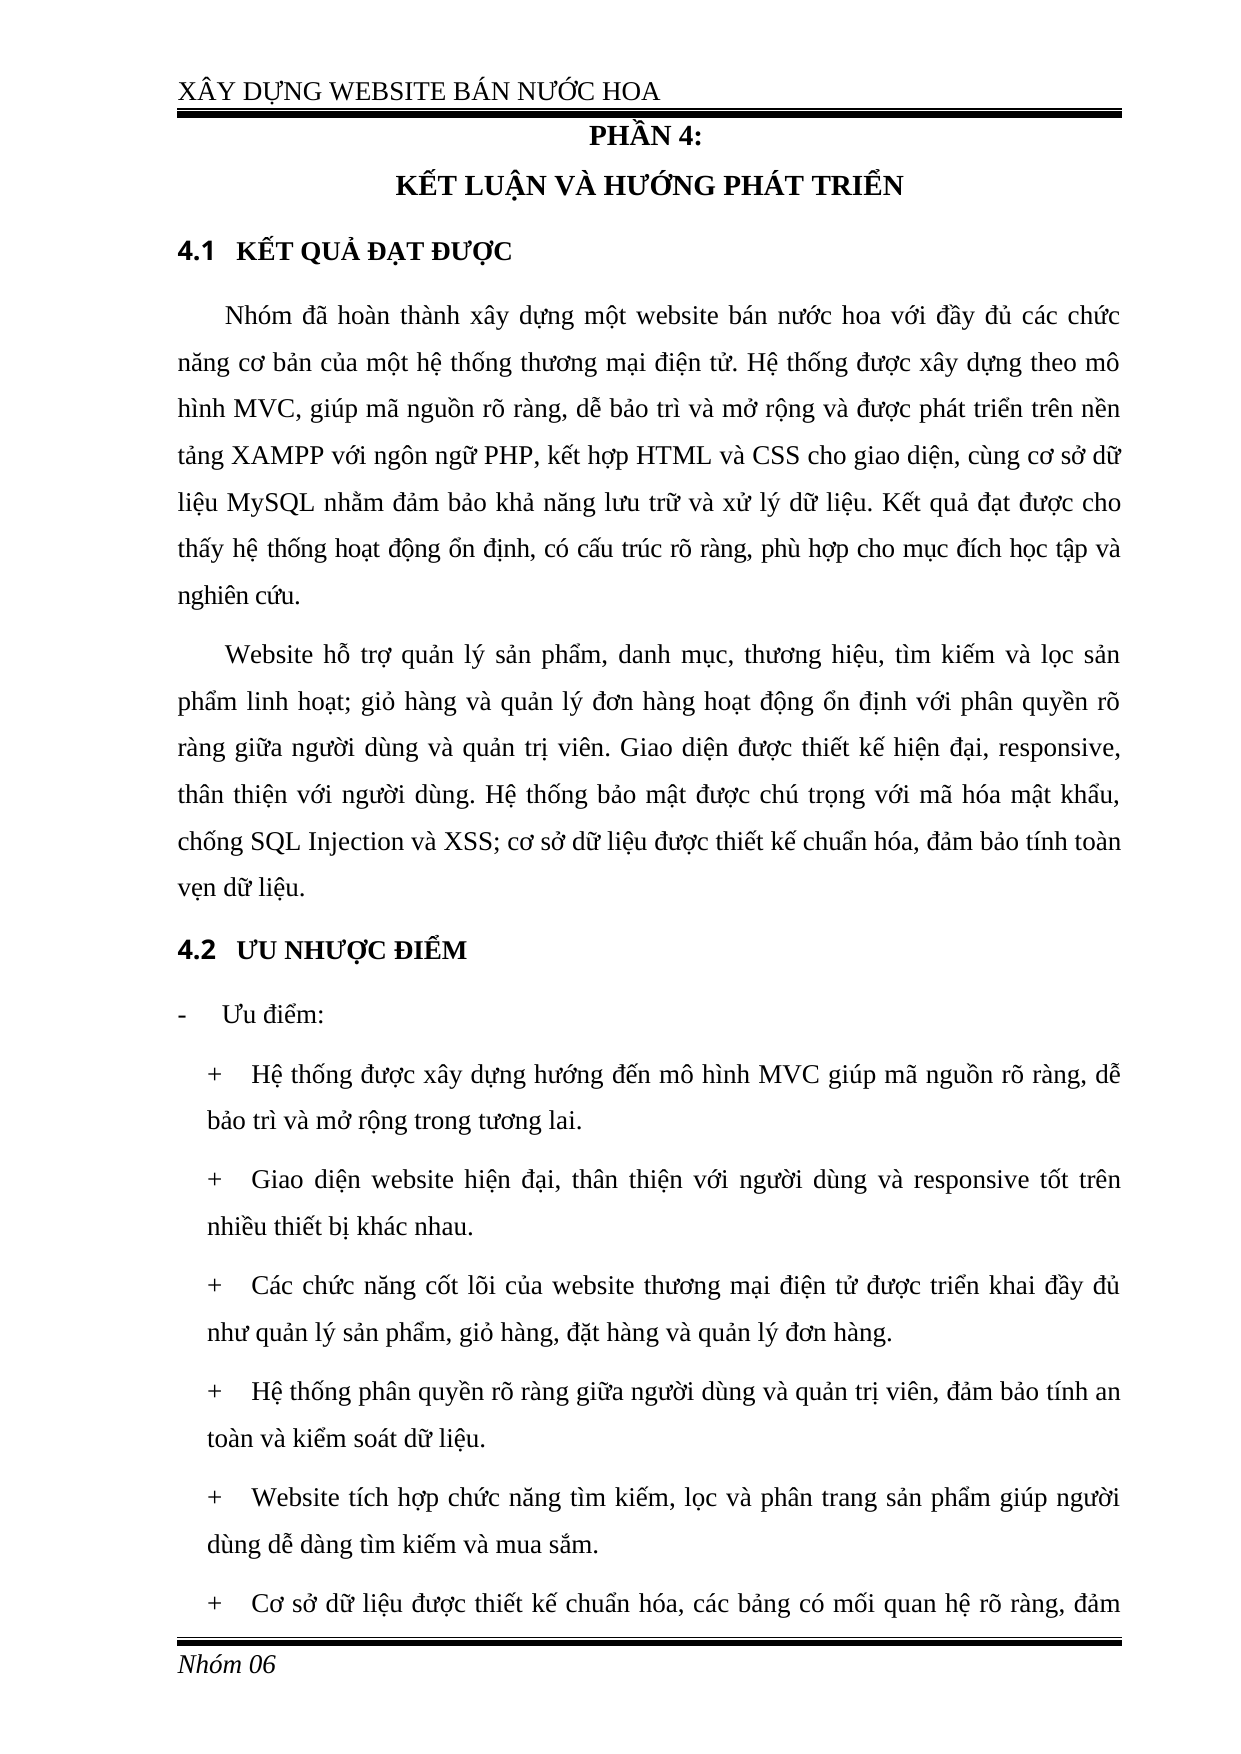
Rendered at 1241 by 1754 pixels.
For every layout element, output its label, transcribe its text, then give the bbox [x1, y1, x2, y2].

list Ưu điểm: [177, 998, 1122, 1030]
text Website hỗ trợ quản lý sản phẩm, danh mục, thương hiệu, tìm kiếm và lọc sản phẩm linh hoạt; giỏ hàng và quản lý đơn hàng hoạt động ổn định với phân quyền rõ ràng giữa người dùng và quản trị viên. Giao diện được thiết kế hiện đại, responsive, thân thiện với người dùng. Hệ thống bảo mật được chú trọng với mã hóa mật khẩu, chống SQL Injection và XSS; cơ sở dữ liệu được thiết kế chuẩn hóa, đảm bảo tính toàn vẹn dữ liệu. [177, 638, 1122, 903]
list Hệ thống phân quyền rõ ràng giữa người dùng và quản trị viên, đảm bảo tính an toàn và kiểm soát dữ liệu. [207, 1375, 1122, 1453]
list Các chức năng cốt lõi của website thương mại điện tử được triển khai đầy đủ như quản lý sản phẩm, giỏ hàng, đặt hàng và quản lý đơn hàng. [207, 1269, 1122, 1347]
text Nhóm đã hoàn thành xây dựng một website bán nước hoa với đầy đủ các chức năng cơ bản của một hệ thống thương mại điện tử. Hệ thống được xây dựng theo mô hình MVC, giúp mã nguồn rõ ràng, dễ bảo trì và mở rộng và được phát triển trên nền tảng XAMPP với ngôn ngữ PHP, kết hợp HTML và CSS cho giao diện, cùng cơ sở dữ liệu MySQL nhằm đảm bảo khả năng lưu trữ và xử lý dữ liệu. Kết quả đạt được cho thấy hệ thống hoạt động ổn định, có cấu trúc rõ ràng, phù hợp cho mục đích học tập và nghiên cứu. [177, 299, 1122, 610]
subtitle KẾT LUẬN VÀ HƯỚNG PHÁT TRIỂN [177, 118, 1122, 202]
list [207, 1587, 1122, 1618]
subtitle KẾT QUẢ ĐẠT ĐƯỢC [177, 231, 1122, 268]
subtitle ƯU NHƯỢC ĐIỂM [177, 931, 1122, 968]
list Website tích hợp chức năng tìm kiếm, lọc và phân trang sản phẩm giúp người dùng dễ dàng tìm kiếm và mua sắm. [207, 1481, 1122, 1559]
list Hệ thống được xây dựng hướng đến mô hình MVC giúp mã nguồn rõ ràng, dễ bảo trì và mở rộng trong tương lai. [207, 1058, 1122, 1136]
list Giao diện website hiện đại, thân thiện với người dùng và responsive tốt trên nhiều thiết bị khác nhau. [207, 1163, 1122, 1241]
